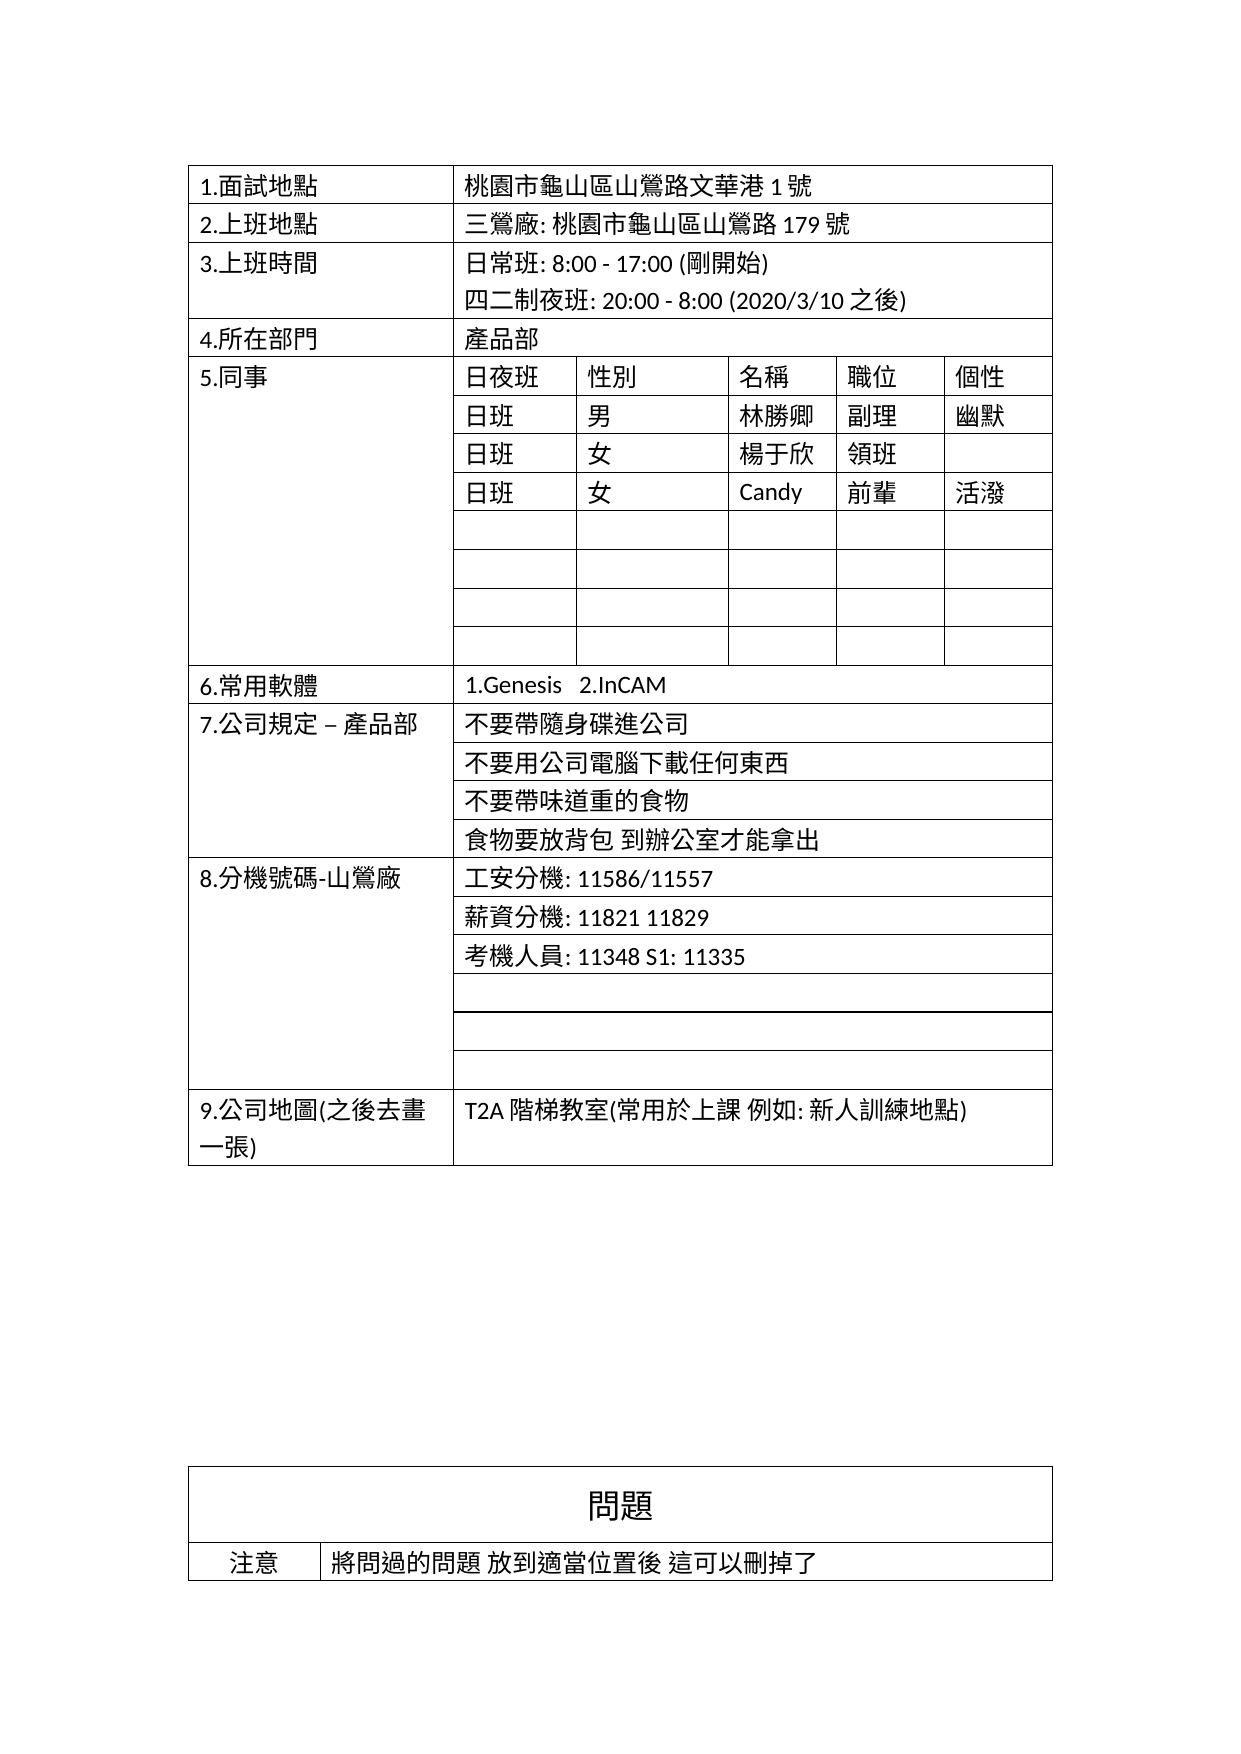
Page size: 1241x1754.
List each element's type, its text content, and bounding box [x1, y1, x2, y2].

table_cell 楊于欣 [729, 434, 836, 472]
table_cell [454, 550, 576, 587]
table_cell 桃園市龜山區山鶯路文華港1號 [454, 166, 1052, 203]
table_cell [837, 511, 944, 549]
table_cell 3.上班時間 [189, 243, 453, 318]
table_cell [945, 434, 1052, 472]
table_cell [729, 550, 836, 587]
table_cell 2.上班地點 [189, 204, 453, 242]
table_cell 9.公司地圖(之後去畫一張) [189, 1090, 453, 1164]
table_cell 5.同事 [189, 357, 453, 664]
table_cell [454, 974, 1052, 1011]
table_cell 食物要放背包 到辦公室才能拿出 [454, 820, 1052, 857]
table_cell [577, 589, 728, 626]
table_cell [454, 589, 576, 626]
table_cell [837, 627, 944, 664]
table_cell [577, 627, 728, 664]
table_cell [577, 511, 728, 549]
table_header 問題 [189, 1467, 1052, 1542]
table_cell 不要帶隨身碟進公司 [454, 704, 1052, 742]
table_cell 不要用公司電腦下載任何東西 [454, 743, 1052, 780]
table_cell 注意 [189, 1543, 320, 1580]
table_cell [454, 1051, 1052, 1088]
table_cell [454, 511, 576, 549]
table_cell 4.所在部門 [189, 319, 453, 356]
table_cell 7.公司規定 – 產品部 [189, 704, 453, 857]
table_cell 活潑 [945, 473, 1052, 510]
table_cell 男 [577, 396, 728, 433]
table_cell 性別 [577, 357, 728, 395]
table_cell 副理 [837, 396, 944, 433]
table_cell 1.Genesis 2.InCAM [454, 666, 1052, 703]
table_cell 日常班: 8:00 - 17:00 (剛開始) 四二制夜班: 20:00 - 8:00 (2020/3/10之後) [454, 243, 1052, 318]
table_cell 考機人員: 11348 S1: 11335 [454, 935, 1052, 973]
table_cell [945, 627, 1052, 664]
table_cell 不要帶味道重的食物 [454, 781, 1052, 819]
table_cell 女 [577, 473, 728, 510]
table_cell 6.常用軟體 [189, 666, 453, 703]
table_cell 女 [577, 434, 728, 472]
table_cell [729, 589, 836, 626]
table_cell [729, 627, 836, 664]
table_cell 薪資分機: 11821 11829 [454, 897, 1052, 934]
table_cell 日班 [454, 473, 576, 510]
table_cell [454, 1013, 1052, 1050]
table_cell 工安分機: 11586/11557 [454, 858, 1052, 896]
table_cell 日夜班 [454, 357, 576, 395]
table_cell [729, 511, 836, 549]
table_cell [577, 550, 728, 587]
table_cell 名稱 [729, 357, 836, 395]
table_cell 三鶯廠: 桃園市龜山區山鶯路179號 [454, 204, 1052, 242]
table_cell 職位 [837, 357, 944, 395]
table_cell 產品部 [454, 319, 1052, 356]
table_cell 1.面試地點 [189, 166, 453, 203]
table_cell [945, 511, 1052, 549]
table_cell [837, 589, 944, 626]
table_cell 個性 [945, 357, 1052, 395]
table_cell 前輩 [837, 473, 944, 510]
table_cell 將問過的問題 放到適當位置後 這可以刪掉了 [321, 1543, 1052, 1580]
table_cell Candy [729, 473, 836, 510]
table_cell [837, 550, 944, 587]
table_cell 領班 [837, 434, 944, 472]
table_cell 日班 [454, 396, 576, 433]
table_cell 日班 [454, 434, 576, 472]
table_cell [454, 627, 576, 664]
table_cell [945, 589, 1052, 626]
table_cell T2A階梯教室(常用於上課 例如: 新人訓練地點) [454, 1090, 1052, 1164]
table_cell 林勝卿 [729, 396, 836, 433]
table_cell 幽默 [945, 396, 1052, 433]
table_cell [945, 550, 1052, 587]
table_cell 8.分機號碼-山鶯廠 [189, 858, 453, 1088]
